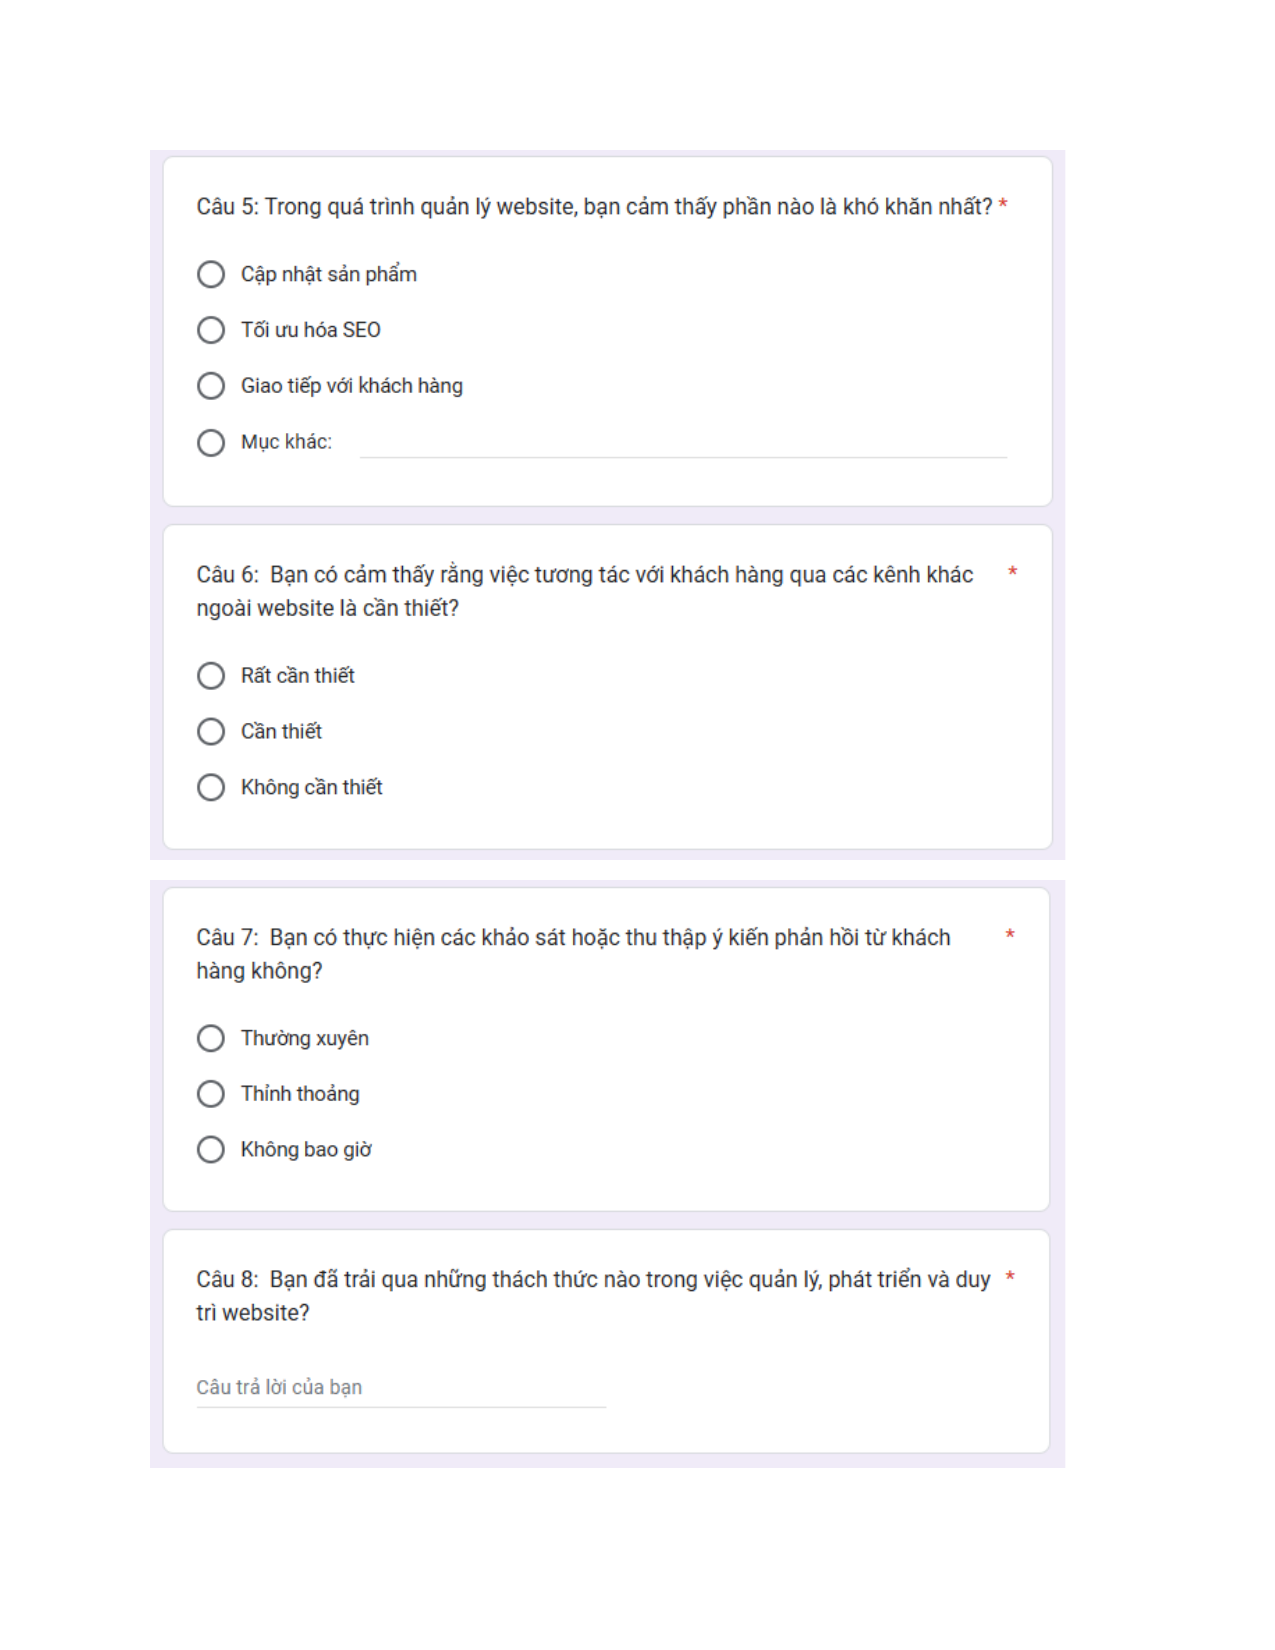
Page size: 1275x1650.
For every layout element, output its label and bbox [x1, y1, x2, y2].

picture [150, 150, 1066, 860]
picture [150, 880, 1066, 1468]
